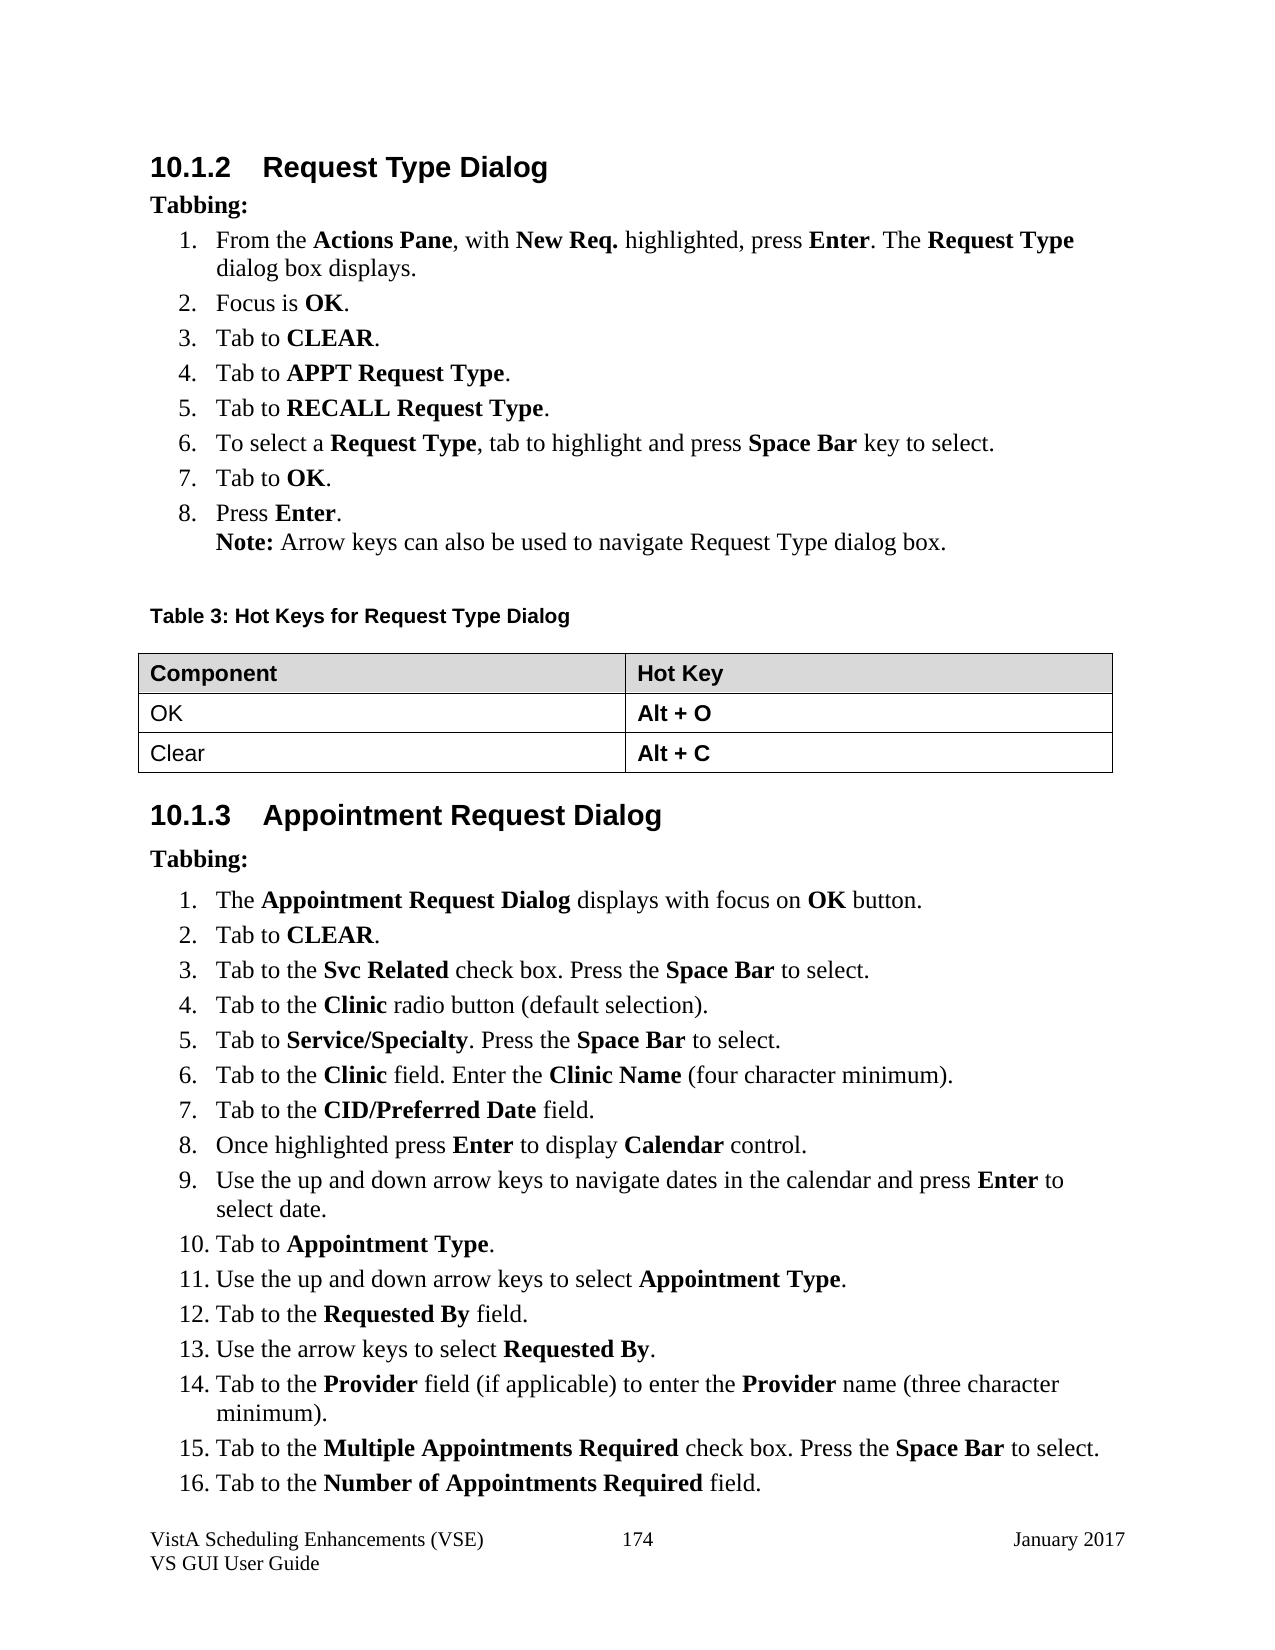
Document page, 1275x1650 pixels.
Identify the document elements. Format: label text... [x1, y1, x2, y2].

list Tab to CLEAR. [178, 323, 1125, 352]
list From the Actions Pane, with New Req. highlighted, press Enter. The Request Type dialog box displays. [178, 225, 1125, 282]
list To select a Request Type, tab to highlight and press Space Bar key to select. [178, 428, 1125, 457]
list Focus is OK. [178, 288, 1125, 317]
list Tab to APPT Request Type. [178, 358, 1125, 387]
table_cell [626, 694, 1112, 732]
list Tab to RECALL Request Type. [178, 393, 1125, 422]
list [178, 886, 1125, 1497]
subtitle Request Type Dialog [150, 150, 1125, 183]
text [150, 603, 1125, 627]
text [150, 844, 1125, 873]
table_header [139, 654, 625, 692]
text Tabbing: [150, 190, 1125, 218]
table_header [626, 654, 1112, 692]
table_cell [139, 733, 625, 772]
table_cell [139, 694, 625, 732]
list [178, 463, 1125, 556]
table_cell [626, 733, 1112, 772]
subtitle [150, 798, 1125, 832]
